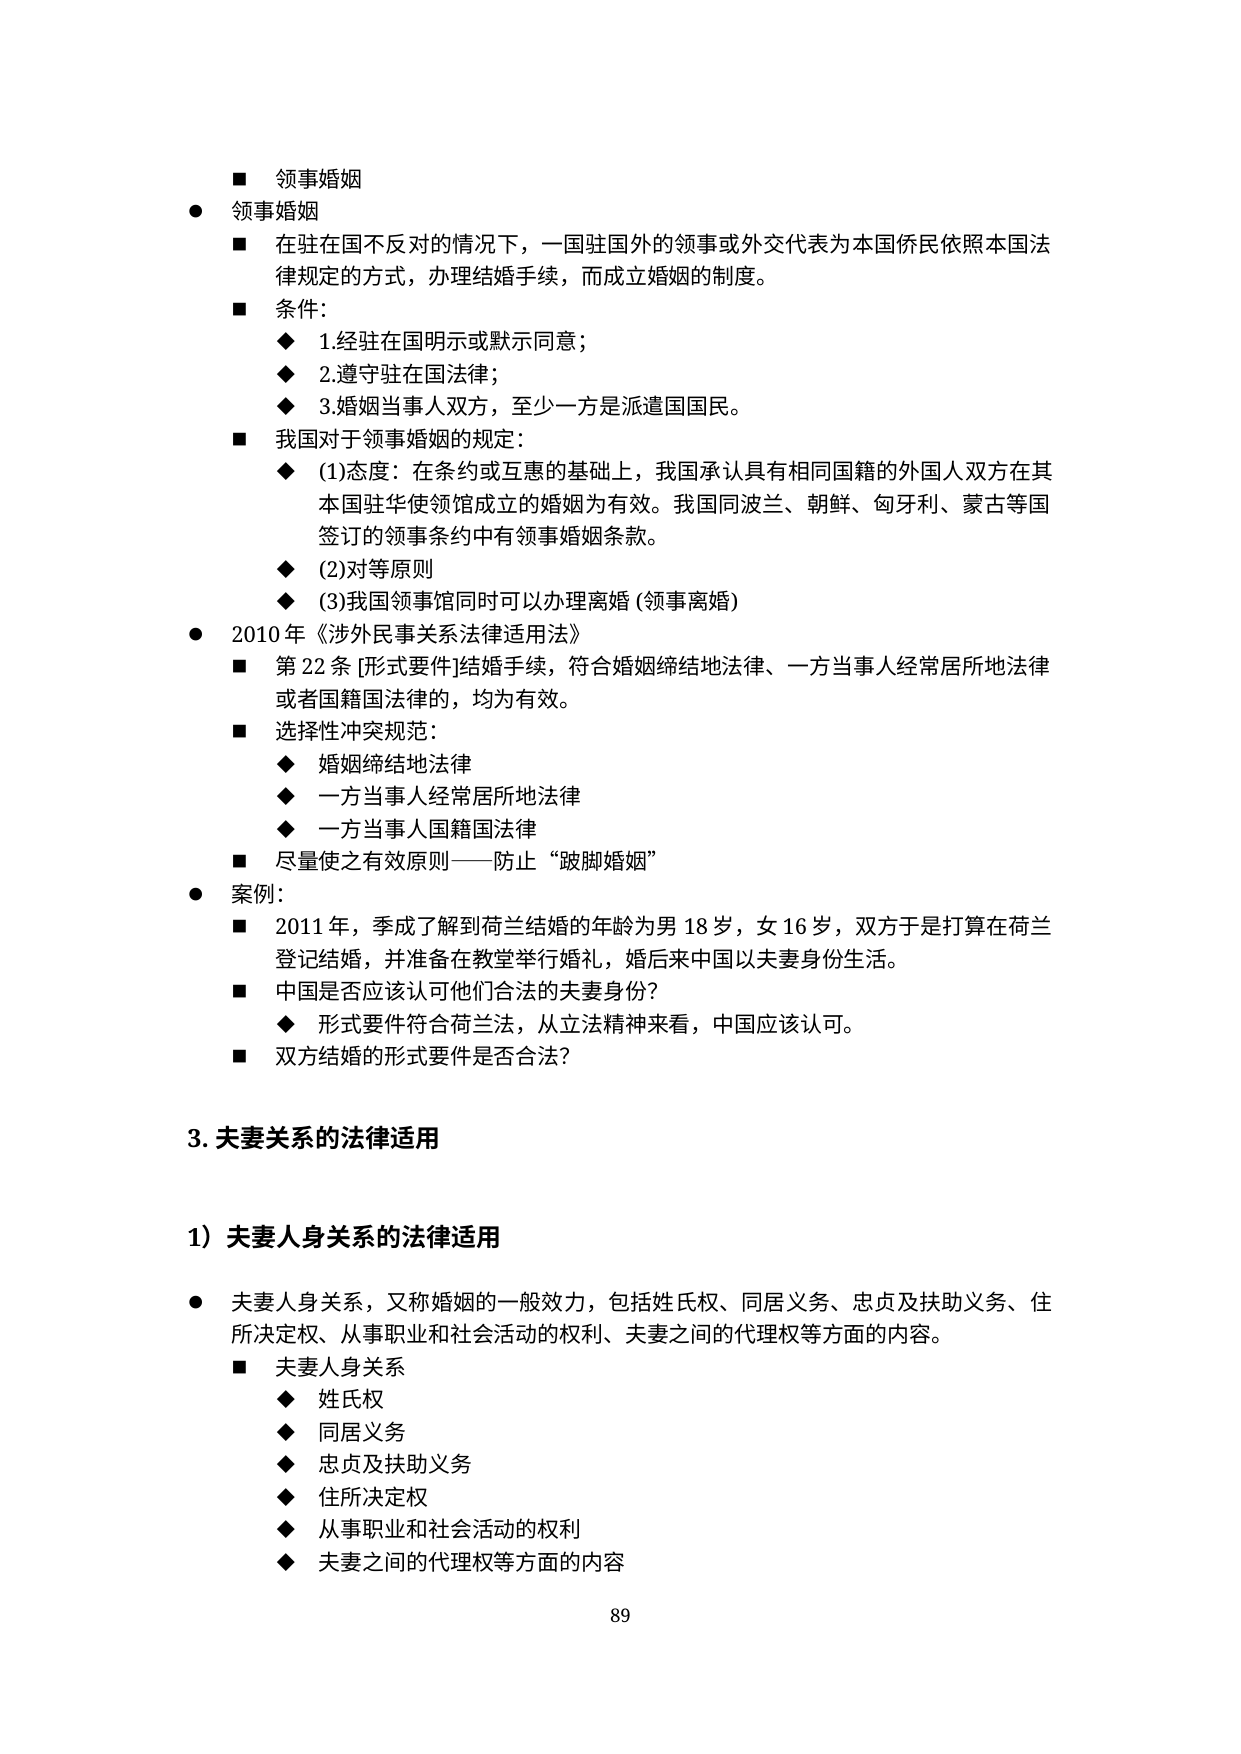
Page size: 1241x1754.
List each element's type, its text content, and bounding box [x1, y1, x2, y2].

list 同居义务 [275, 1414, 1053, 1447]
list 2011年，季成了解到荷兰结婚的年龄为男18岁，女16岁，双方于是打算在荷兰登记结婚，并准备在教堂举行婚礼，婚后来中国以夫妻身份生活。 [231, 909, 1053, 974]
list 我国对于领事婚姻的规定： [231, 421, 1053, 454]
list 一方当事人国籍国法律 [275, 811, 1053, 844]
list 领事婚姻 [231, 161, 1053, 194]
list 在驻在国不反对的情况下，一国驻国外的领事或外交代表为本国侨民依照本国法律规定的方式，办理结婚手续，而成立婚姻的制度。 [231, 226, 1053, 291]
list 中国是否应该认可他们合法的夫妻身份？ [231, 974, 1053, 1006]
subtitle 3. 夫妻关系的法律适用 [187, 1104, 1053, 1169]
list 双方结婚的形式要件是否合法？ [231, 1039, 1053, 1071]
list 从事职业和社会活动的权利 [275, 1512, 1053, 1544]
list 选择性冲突规范： [231, 714, 1053, 746]
list 夫妻人身关系 [231, 1349, 1053, 1382]
list (3)我国领事馆同时可以办理离婚 (领事离婚) [275, 584, 1053, 616]
list 2.遵守驻在国法律； [275, 356, 1053, 389]
list 1.经驻在国明示或默示同意； [275, 324, 1053, 356]
list (1)态度：在条约或互惠的基础上，我国承认具有相同国籍的外国人双方在其本国驻华使领馆成立的婚姻为有效。我国同波兰、朝鲜、匈牙利、蒙古等国签订的领事条约中有领事婚姻条款。 [275, 454, 1053, 551]
list 条件： [231, 291, 1053, 324]
list 住所决定权 [275, 1479, 1053, 1512]
list 夫妻人身关系，又称婚姻的一般效力，包括姓氏权、同居义务、忠贞及扶助义务、住所决定权、从事职业和社会活动的权利、夫妻之间的代理权等方面的内容。 [187, 1284, 1053, 1349]
list (2)对等原则 [275, 551, 1053, 584]
list 忠贞及扶助义务 [275, 1447, 1053, 1479]
list 形式要件符合荷兰法，从立法精神来看，中国应该认可。 [275, 1006, 1053, 1039]
list 婚姻缔结地法律 [275, 746, 1053, 779]
list 尽量使之有效原则——防止“跛脚婚姻” [231, 844, 1053, 876]
list 姓氏权 [275, 1382, 1053, 1414]
list 3.婚姻当事人双方，至少一方是派遣国国民。 [275, 389, 1053, 421]
list 一方当事人经常居所地法律 [275, 779, 1053, 811]
list 第22条 [形式要件]结婚手续，符合婚姻缔结地法律、一方当事人经常居所地法律或者国籍国法律的，均为有效。 [231, 649, 1053, 714]
list 案例： [187, 876, 1053, 909]
subtitle 1）夫妻人身关系的法律适用 [187, 1203, 1053, 1268]
list 2010年《涉外民事关系法律适用法》 [187, 616, 1053, 649]
list 夫妻之间的代理权等方面的内容 [275, 1544, 1053, 1577]
list 领事婚姻 [187, 194, 1053, 226]
